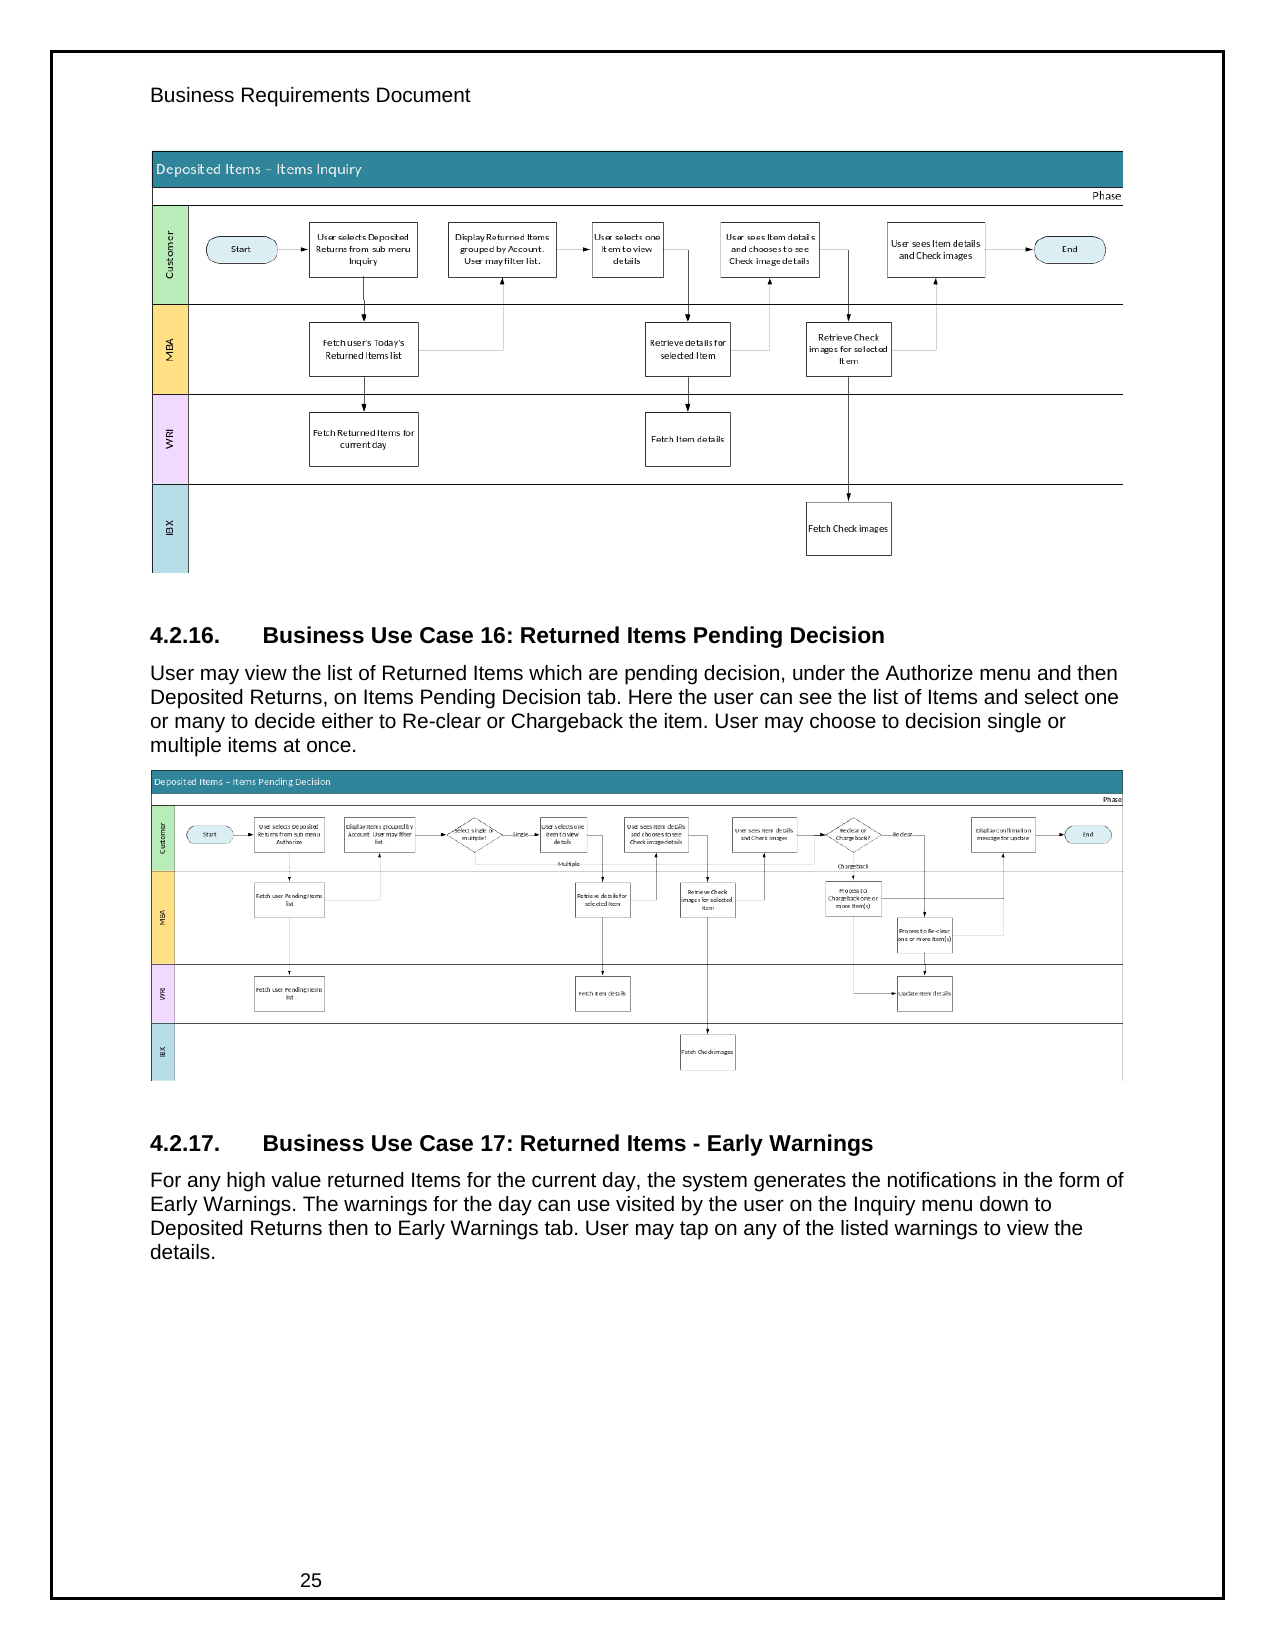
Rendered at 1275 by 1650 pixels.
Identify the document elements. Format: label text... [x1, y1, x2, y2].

subtitle Business Use Case 17: Returned Items - Early Warnings [150, 1129, 1125, 1156]
text For any high value returned Items for the current day, the system generates the notifications in the form of Early Warnings. The warnings for the day can use visited by the user on the Inquiry menu down to Deposited Returns then to Early Warnings tab. User may tap on any of the listed warnings to view the details. [150, 1168, 1125, 1264]
subtitle Business Use Case 16: Returned Items Pending Decision [150, 622, 1125, 648]
text User may view the list of Returned Items which are pending decision, under the Authorize menu and then Deposited Returns, on Items Pending Decision tab. Here the user can see the list of Items and select one or many to decide either to Re-clear or Chargeback the item. User may choose to decision single or multiple items at once. [150, 661, 1125, 757]
